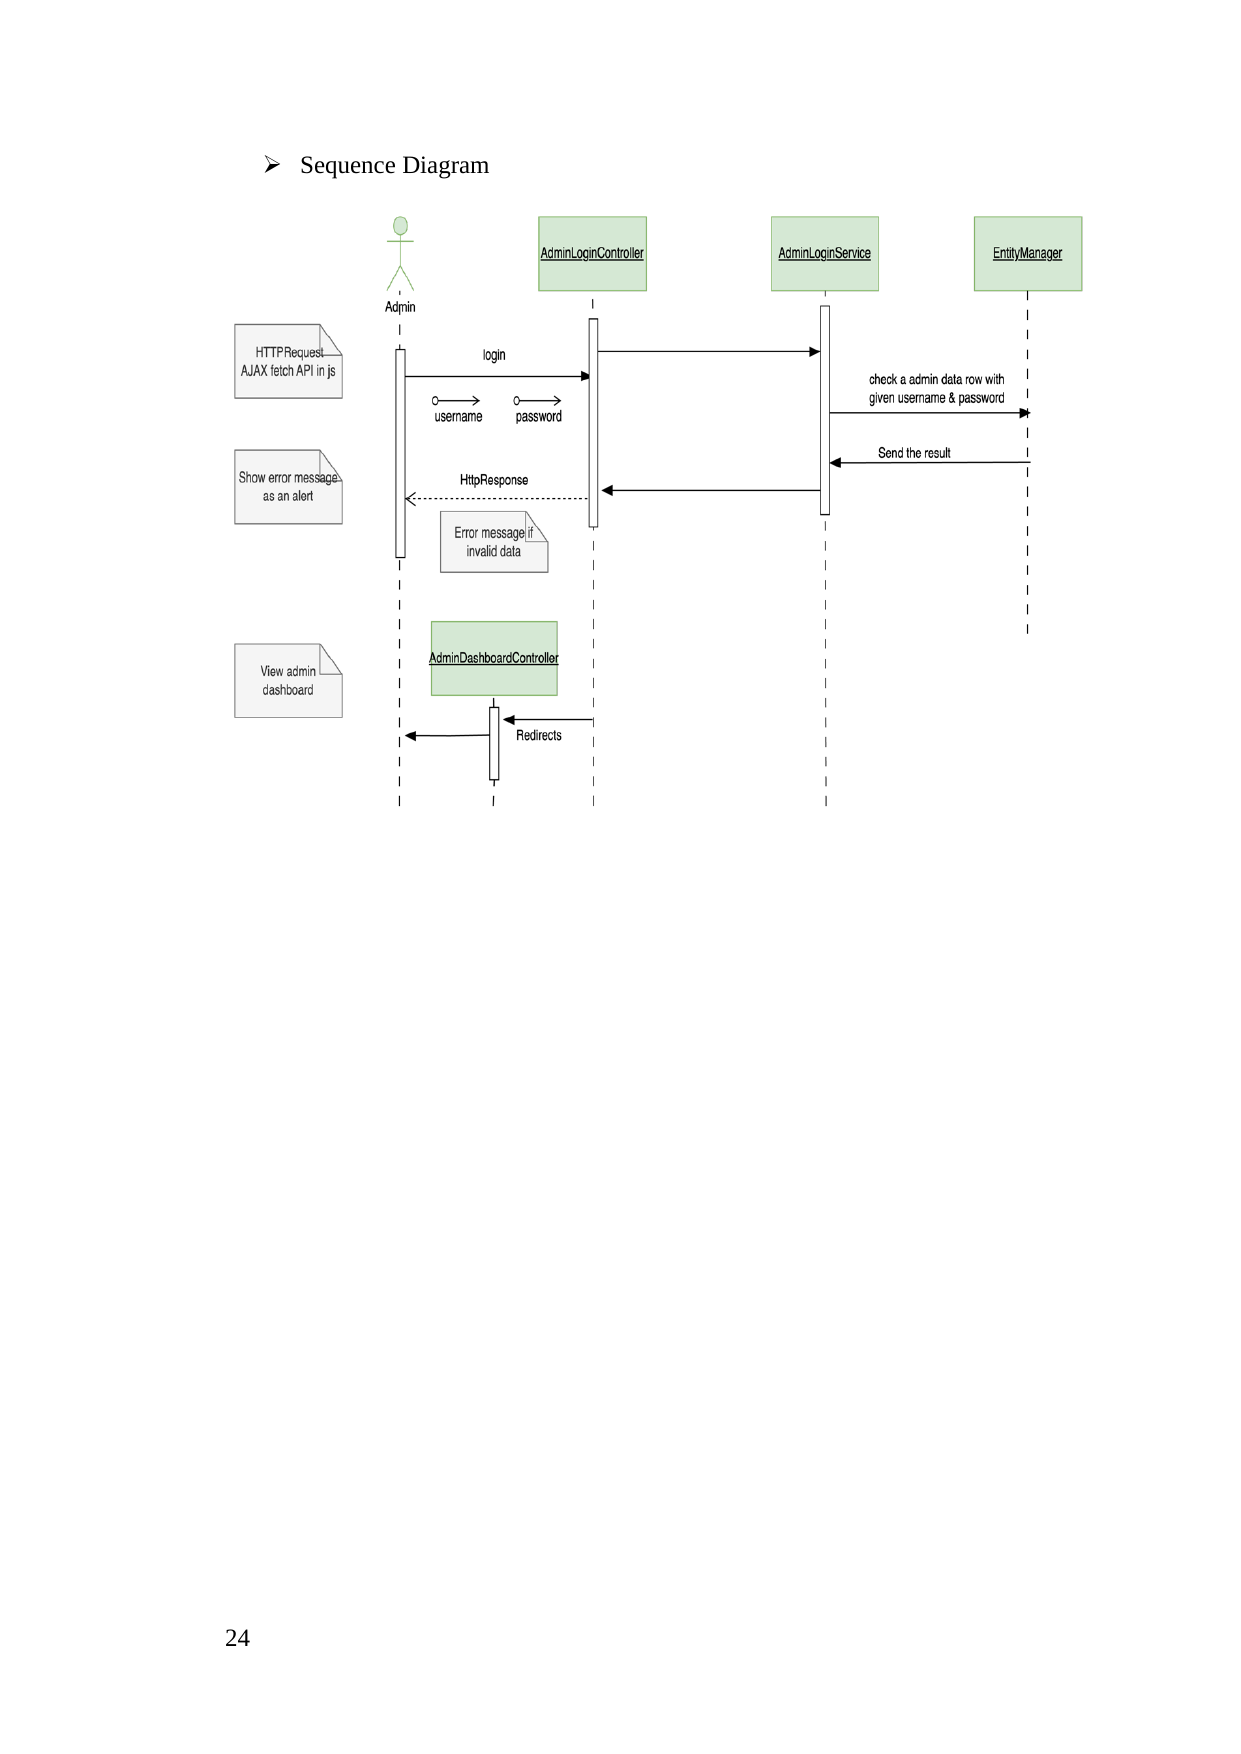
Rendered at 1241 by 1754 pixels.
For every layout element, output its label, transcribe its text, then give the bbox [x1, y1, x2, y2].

list Sequence Diagram [262, 150, 1090, 179]
picture [225, 203, 1091, 821]
